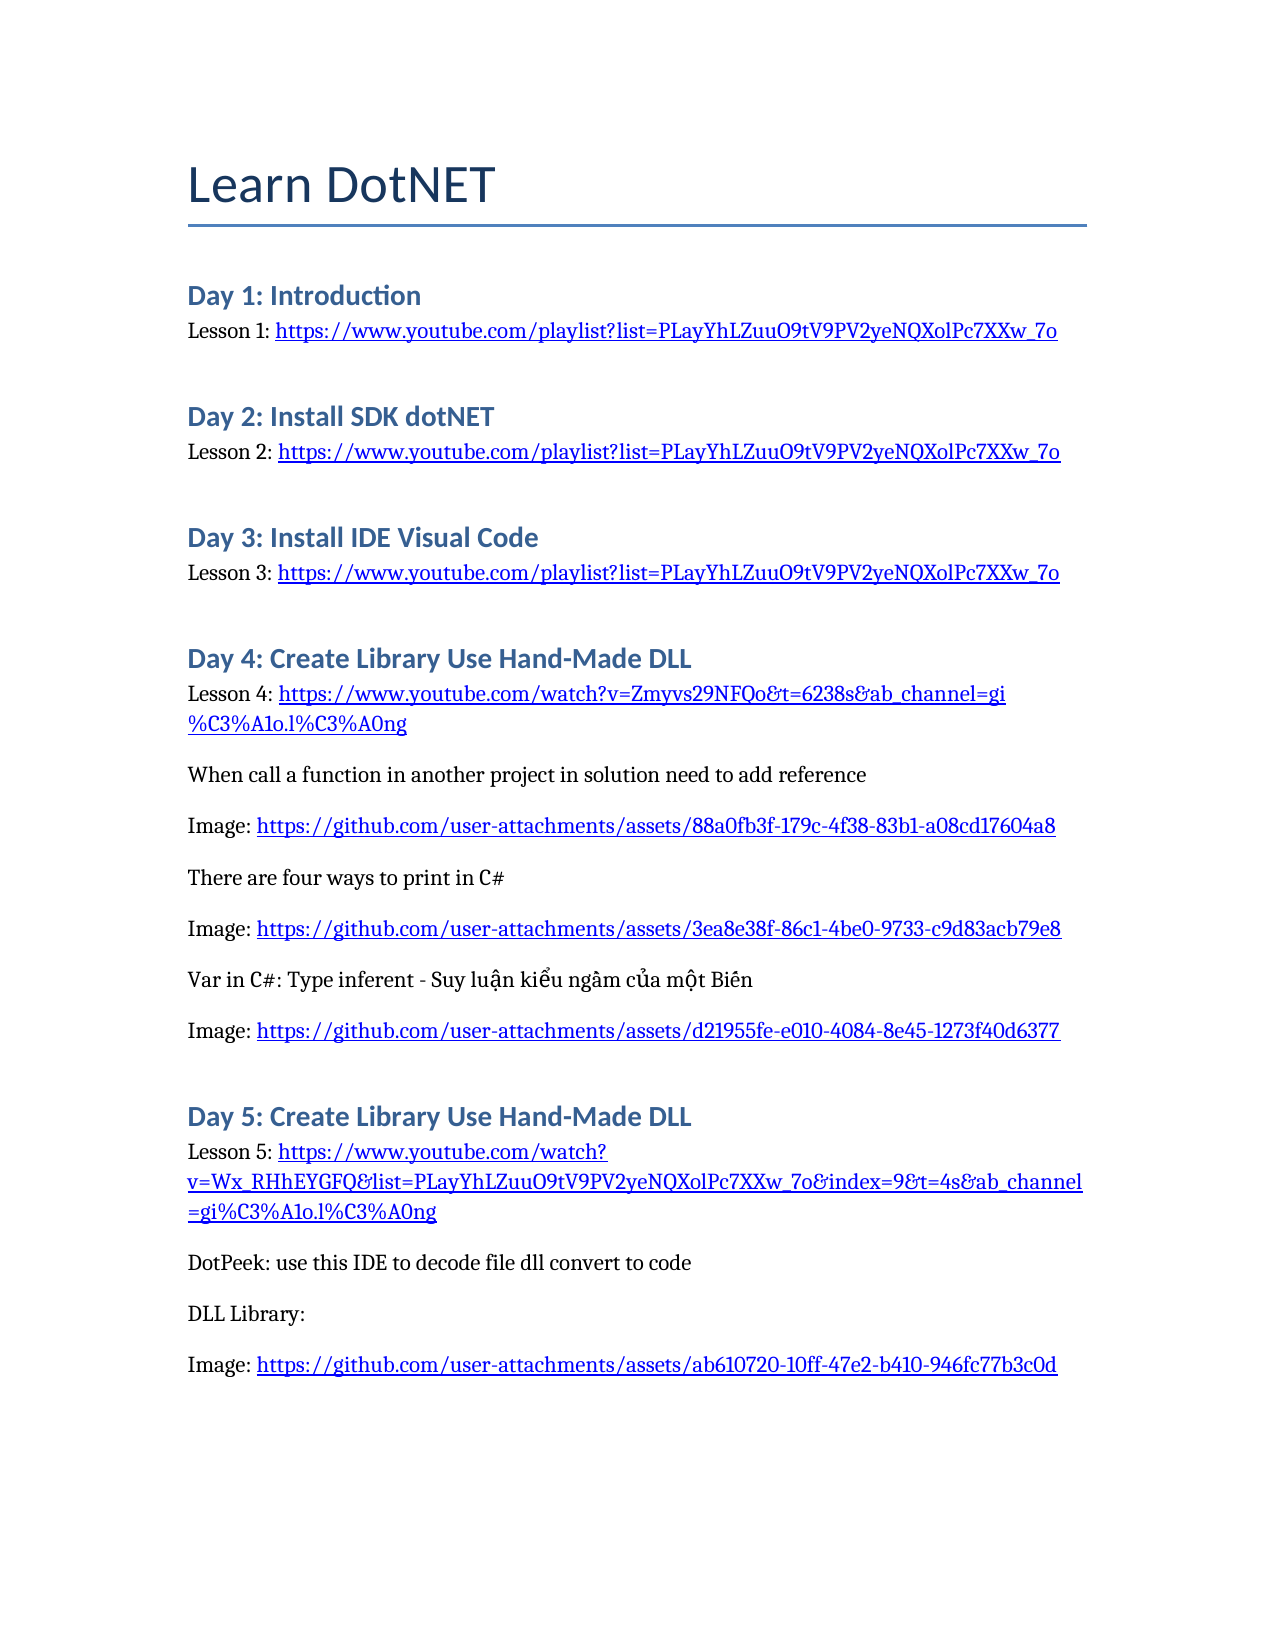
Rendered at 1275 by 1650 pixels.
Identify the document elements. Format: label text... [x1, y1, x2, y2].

text There are four ways to print in C# [187, 864, 1087, 891]
text Lesson 1: https://www.youtube.com/playlist?list=PLayYhLZuuO9tV9PV2yeNQXolPc7XXw_7o [187, 317, 1087, 344]
subtitle Day 5: Create Library Use Hand-Made DLL [187, 1098, 1087, 1133]
title Learn DotNET [187, 150, 1087, 227]
text DotPeek: use this IDE to decode file dll convert to code [187, 1250, 1087, 1276]
text Image: https://github.com/user-attachments/assets/ab610720-10ff-47e2-b410-946fc77b3c0d [187, 1352, 1087, 1378]
text Var in C#: Type inferent - Suy luận kiểu ngầm của một Biến [187, 966, 1087, 993]
text When call a function in another project in solution need to add reference [187, 762, 1087, 788]
subtitle Day 1: Introduction [187, 277, 1087, 312]
subtitle Day 3: Install IDE Visual Code [187, 519, 1087, 554]
text Lesson 5: https://www.youtube.com/watch?v=Wx_RHhEYGFQ&list=PLayYhLZuuO9tV9PV2yeNQXolPc7XXw_7o&index=9&t=4s&ab_channel=gi%C3%A1o.l%C3%A0ng [187, 1138, 1087, 1225]
text Lesson 3: https://www.youtube.com/playlist?list=PLayYhLZuuO9tV9PV2yeNQXolPc7XXw_7o [187, 560, 1087, 586]
text Image: https://github.com/user-attachments/assets/88a0fb3f-179c-4f38-83b1-a08cd17604a8 [187, 813, 1087, 839]
subtitle Day 2: Install SDK dotNET [187, 398, 1087, 433]
text Image: https://github.com/user-attachments/assets/d21955fe-e010-4084-8e45-1273f40d6377 [187, 1017, 1087, 1044]
text Image: https://github.com/user-attachments/assets/3ea8e38f-86c1-4be0-9733-c9d83acb79e8 [187, 915, 1087, 942]
text Lesson 2: https://www.youtube.com/playlist?list=PLayYhLZuuO9tV9PV2yeNQXolPc7XXw_7o [187, 439, 1087, 465]
subtitle Day 4: Create Library Use Hand-Made DLL [187, 640, 1087, 676]
text Lesson 4: https://www.youtube.com/watch?v=Zmyvs29NFQo&t=6238s&ab_channel=gi%C3%A1o.l%C3%A0ng [187, 681, 1087, 737]
text DLL Library: [187, 1301, 1087, 1327]
